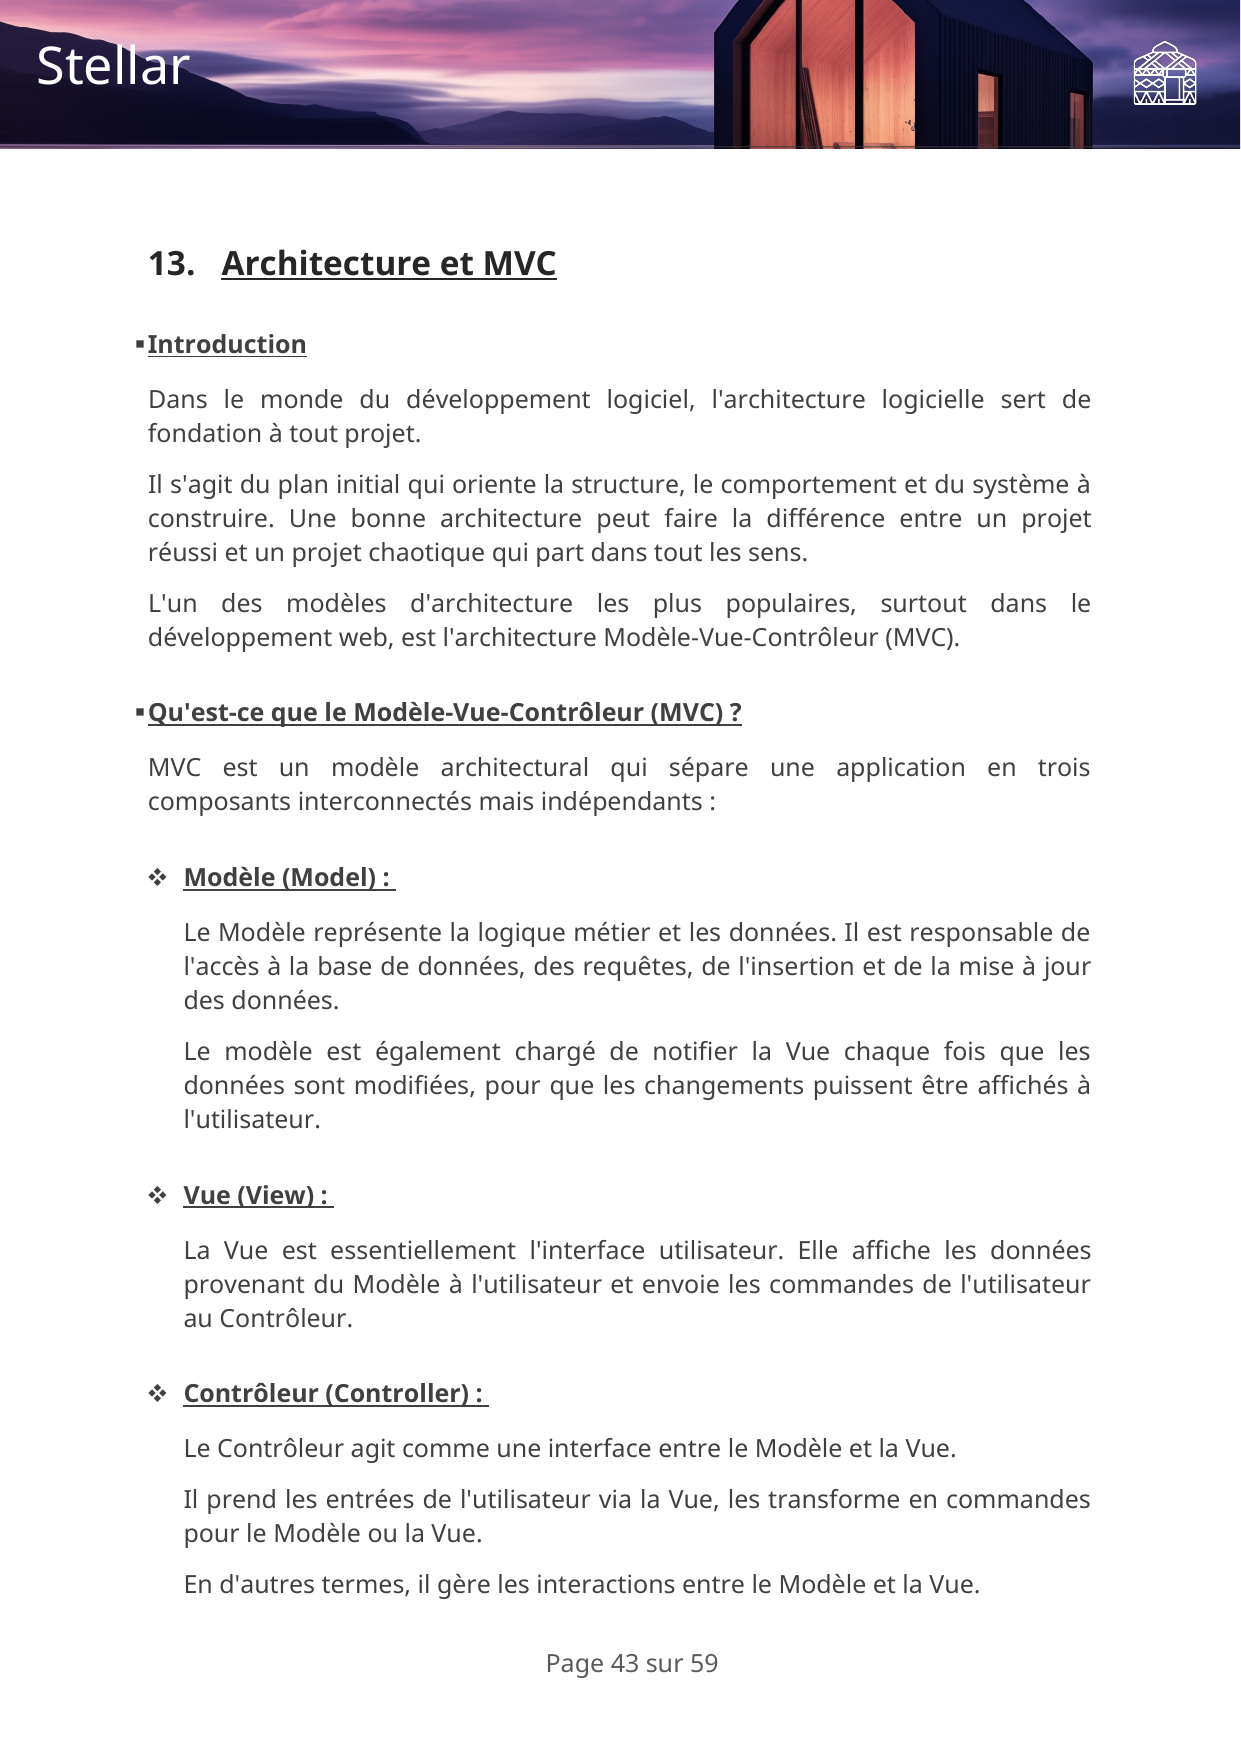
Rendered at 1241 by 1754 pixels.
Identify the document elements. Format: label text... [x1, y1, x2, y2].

text MVC est un modèle architectural qui sépare une application en trois composants interconnectés mais indépendants : [148, 750, 1092, 818]
text Dans le monde du développement logiciel, l'architecture logicielle sert de fondation à tout projet. [148, 382, 1092, 450]
subtitle Qu'est-ce que le Modèle-Vue-Contrôleur (MVC) ? [134, 695, 1092, 729]
subtitle Vue (View) : [146, 1177, 1092, 1211]
text En d'autres termes, il gère les interactions entre le Modèle et la Vue. [183, 1567, 1092, 1601]
subtitle Architecture et MVC [148, 240, 1092, 285]
text Il prend les entrées de l'utilisateur via la Vue, les transforme en commandes pour le Modèle ou la Vue. [183, 1482, 1092, 1550]
text L'un des modèles d'architecture les plus populaires, surtout dans le développement web, est l'architecture Modèle-Vue-Contrôleur (MVC). [148, 585, 1092, 653]
text Le Modèle représente la logique métier et les données. Il est responsable de l'accès à la base de données, des requêtes, de l'insertion et de la mise à jour des données. [183, 915, 1092, 1017]
text Le Contrôleur agit comme une interface entre le Modèle et la Vue. [183, 1431, 1092, 1465]
subtitle Introduction [134, 327, 1092, 361]
text Il s'agit du plan initial qui oriente la structure, le comportement et du système à construire. Une bonne architecture peut faire la différence entre un projet réussi et un projet chaotique qui part dans tout les sens. [148, 466, 1092, 569]
subtitle Contrôleur (Controller) : [146, 1376, 1092, 1410]
subtitle Modèle (Model) : [146, 860, 1092, 894]
picture [0, 0, 1241, 146]
text Le modèle est également chargé de notifier la Vue chaque fois que les données sont modifiées, pour que les changements puissent être affichés à l'utilisateur. [183, 1033, 1092, 1136]
text La Vue est essentiellement l'interface utilisateur. Elle affiche les données provenant du Modèle à l'utilisateur et envoie les commandes de l'utilisateur au Contrôleur. [183, 1232, 1092, 1334]
